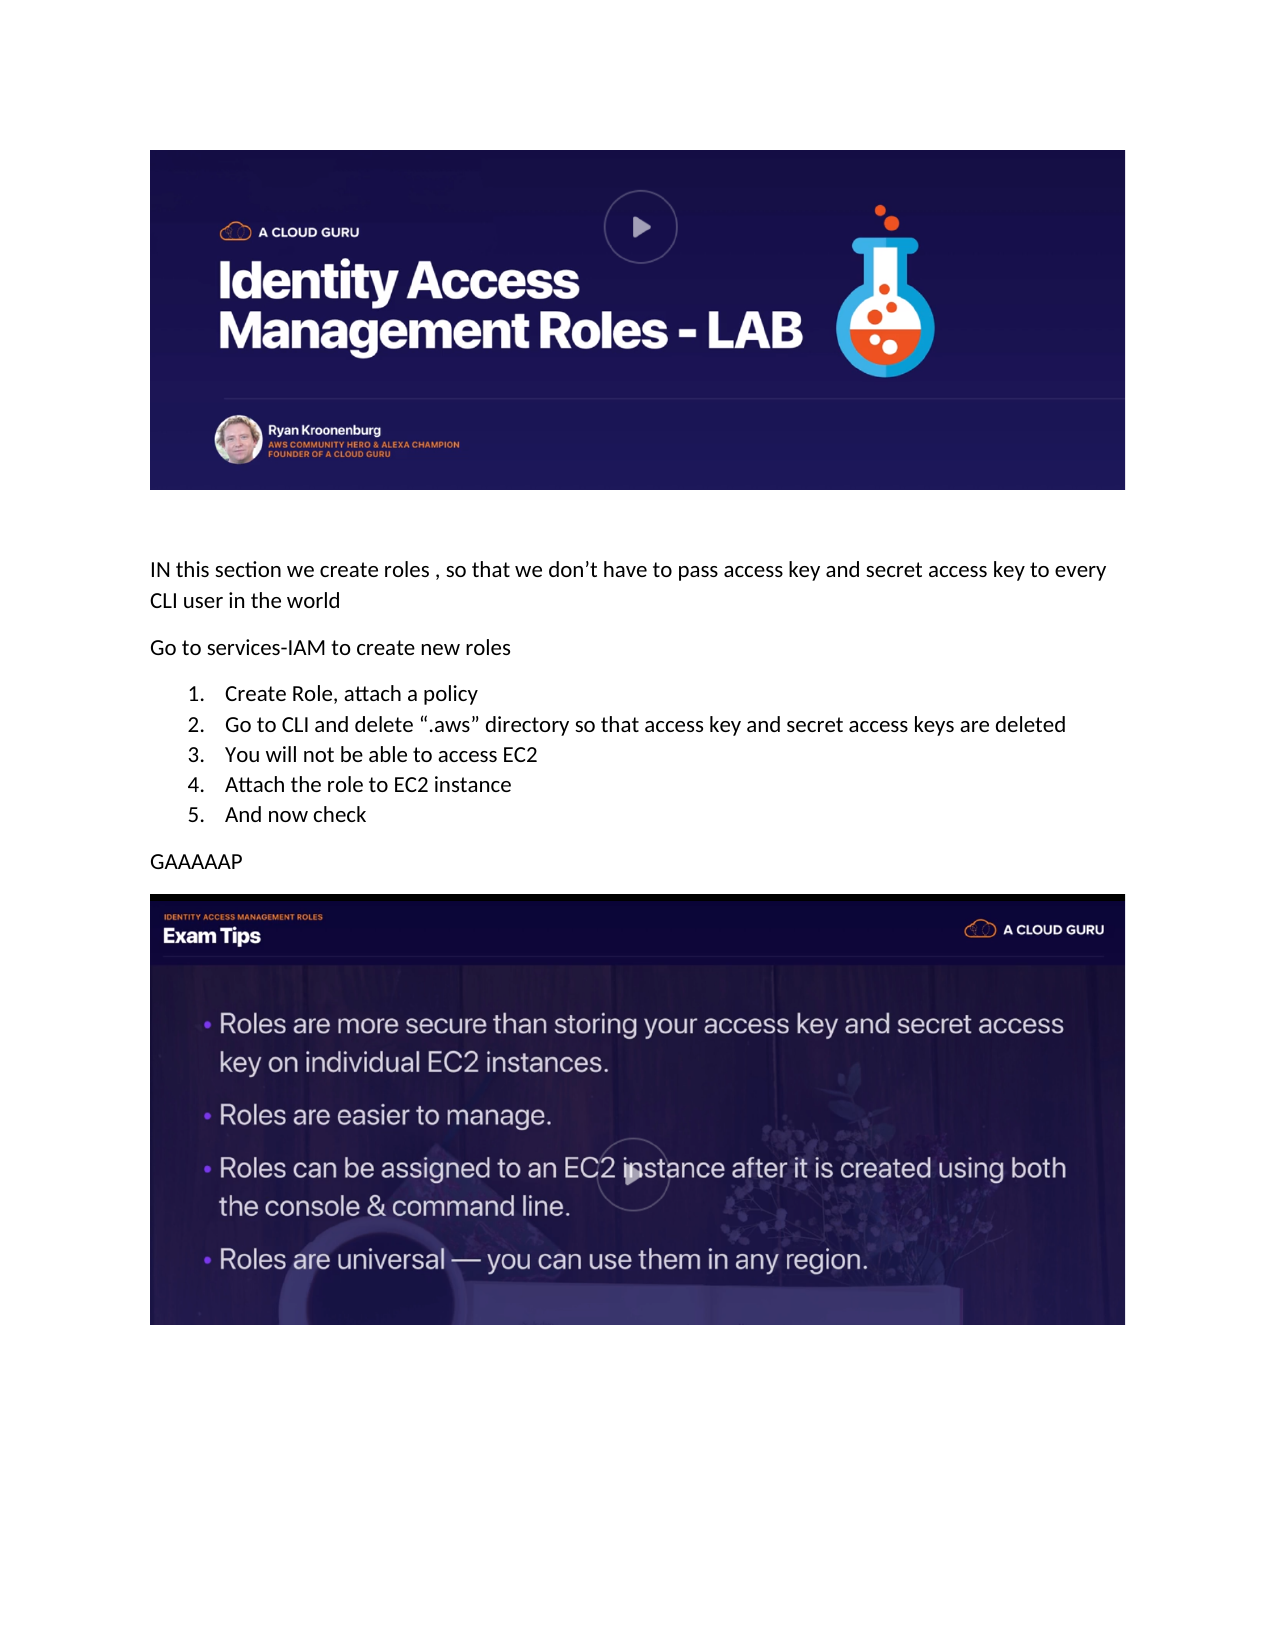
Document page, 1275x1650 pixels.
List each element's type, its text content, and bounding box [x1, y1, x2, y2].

list You will not be able to access EC2 [187, 740, 1125, 768]
list And now check [187, 800, 1125, 828]
picture [150, 894, 1125, 1325]
list Create Role, attach a policy [187, 679, 1125, 708]
text GAAAAAP [150, 847, 1125, 875]
text Go to services-IAM to create new roles [150, 633, 1125, 661]
picture [150, 150, 1125, 490]
list Go to CLI and delete “.aws” directory so that access key and secret access keys are deleted [187, 710, 1125, 738]
text IN this section we create roles , so that we don’t have to pass access key and secret access key to every CLI user in the world [150, 556, 1125, 614]
list Attach the role to EC2 instance [187, 770, 1125, 798]
